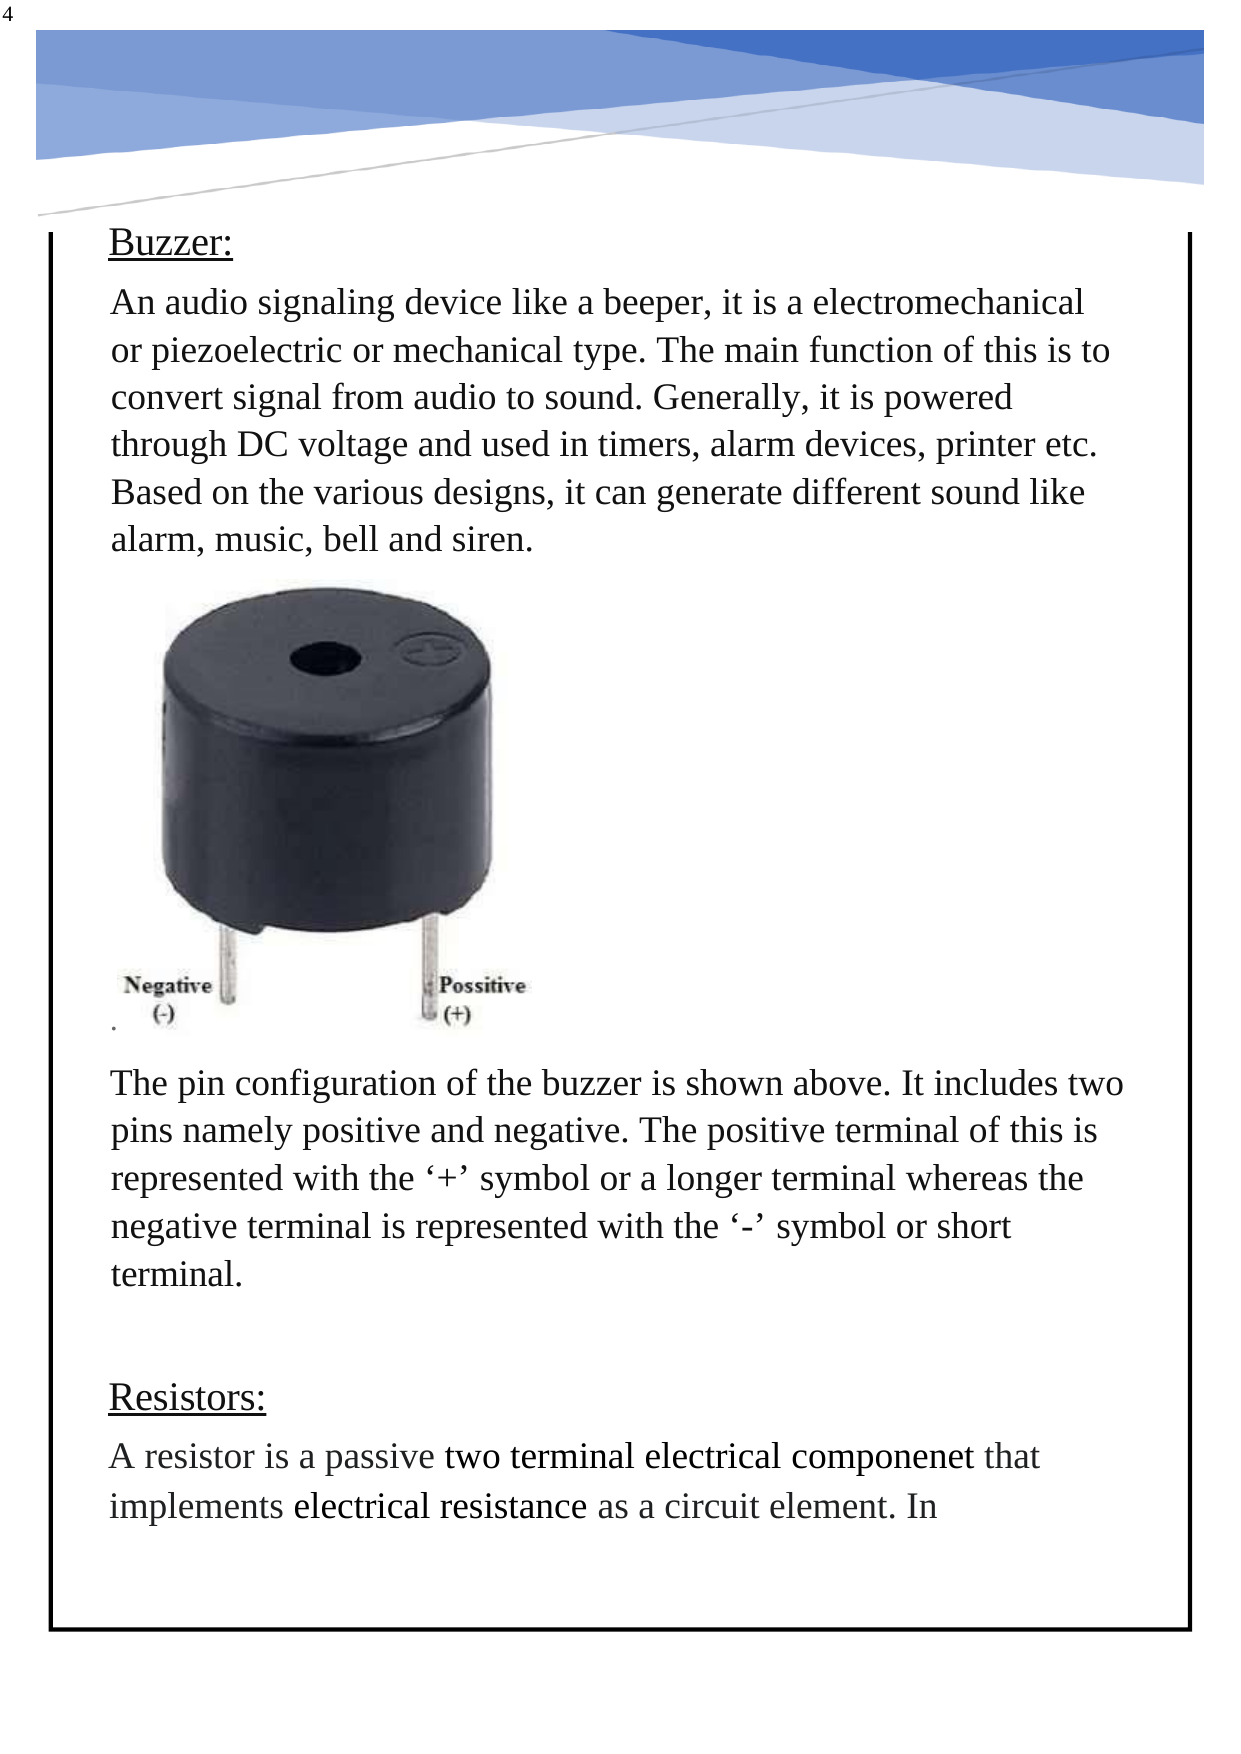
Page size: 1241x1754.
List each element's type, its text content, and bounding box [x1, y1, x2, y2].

subtitle Resistors: [108, 1373, 1137, 1419]
text represented with the ‘+’ symbol or a longer terminal whereas the negative terminal is represented with the ‘-’ symbol or short [111, 1156, 1137, 1246]
text . [109, 1000, 1137, 1037]
picture [117, 579, 532, 1000]
subtitle Buzzer: [108, 218, 1137, 264]
text A resistor is a passive two terminal electrical componenet that implements electrical resistance as a circuit element. In [108, 1434, 1137, 1526]
text terminal. [111, 1251, 1137, 1294]
text An audio signaling device like a beeper, it is a electromechanical or piezoelectric or mechanical type. The main function of this is to convert signal from audio to sound. Generally, it is powered through DC voltage and used in timers, alarm devices, printer etc. Based on the various designs, it can generate different sound like alarm, music, bell and siren. [109, 280, 1126, 560]
text The pin configuration of the buzzer is shown above. It includes two pins namely positive and negative. The positive terminal of this is [109, 1061, 1137, 1151]
picture [36, 30, 1204, 232]
